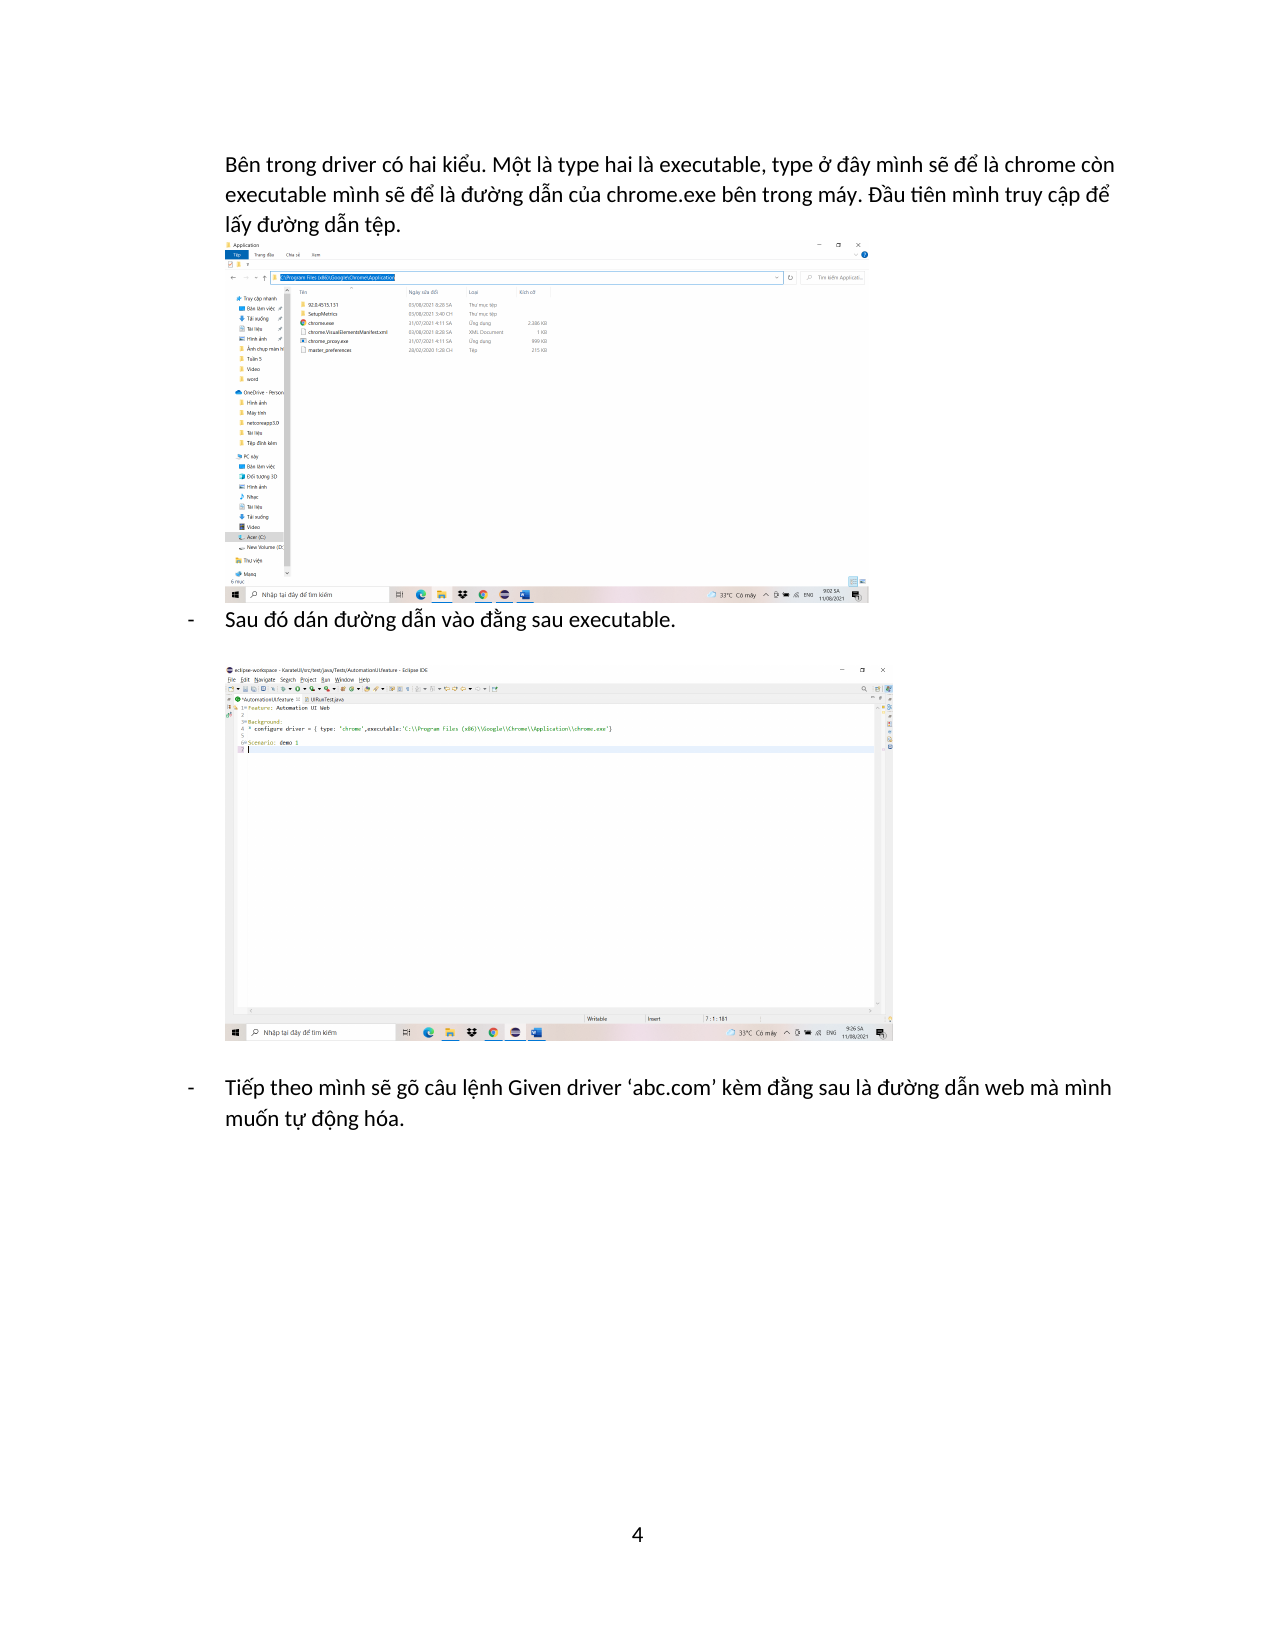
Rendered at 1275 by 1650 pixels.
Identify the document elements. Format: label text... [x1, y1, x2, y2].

list Bên trong driver có hai kiểu. Một là type hai là executable, type ở đây mình sẽ để là chrome còn executable mình sẽ để là đường dẫn của chrome.exe bên trong máy. Đầu tiên mình truy cập để lấy đường dẫn tệp. [225, 150, 1125, 238]
list Tiếp theo mình sẽ gõ câu lệnh Given driver ‘abc.com’ kèm đằng sau là đường dẫn web mà mình muốn tự động hóa. [187, 1073, 1125, 1132]
picture [225, 240, 869, 603]
picture [225, 665, 893, 1041]
list Sau đó dán đường dẫn vào đằng sau executable. [187, 605, 1125, 633]
